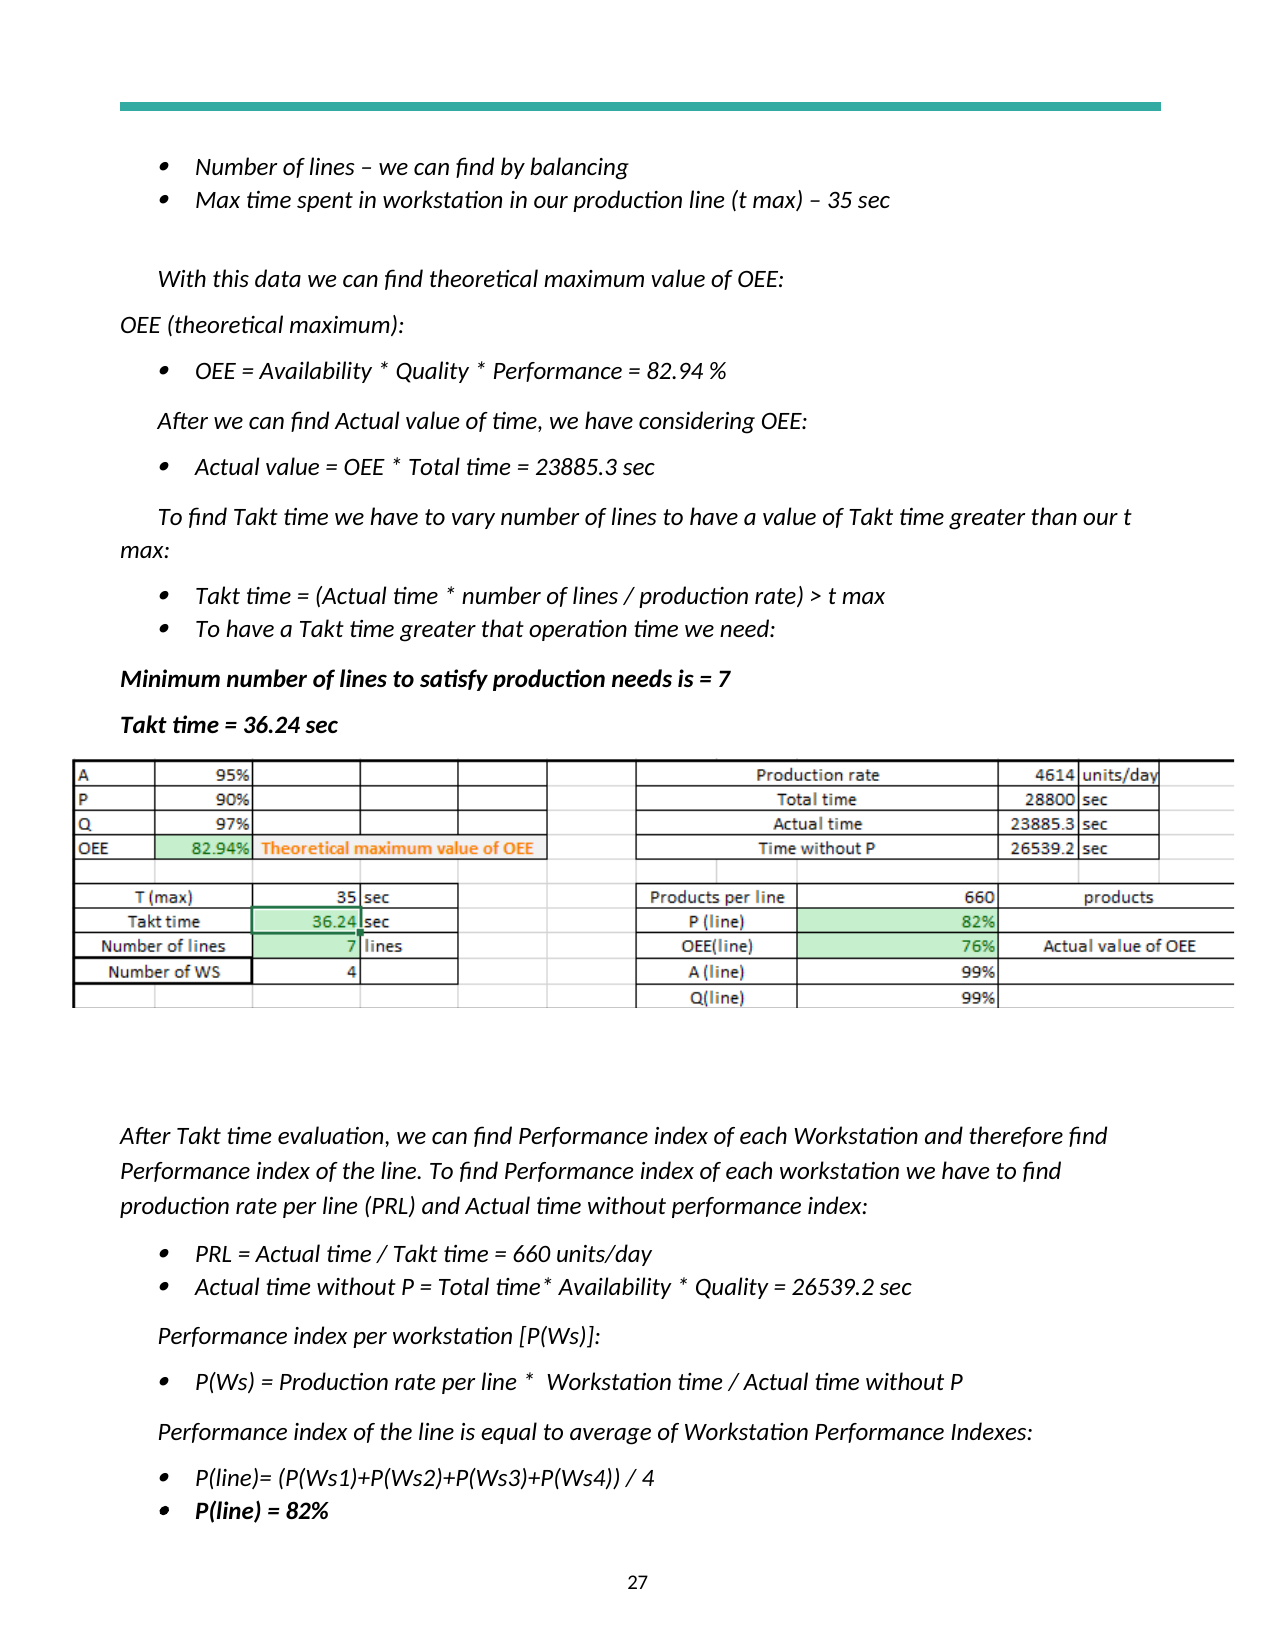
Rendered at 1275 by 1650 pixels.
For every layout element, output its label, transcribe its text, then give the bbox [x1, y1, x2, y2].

list P(Ws) = Production rate per line * Workstation time / Actual time without P [157, 1367, 1155, 1397]
list Max time spent in workstation in our production line (t max) – 35 sec [157, 184, 1155, 215]
list PRL = Actual time / Takt time = 660 units/day [157, 1238, 1155, 1268]
text After we can find Actual value of time, we have considering OEE: [120, 405, 1155, 436]
list Number of lines – we can find by balancing [157, 152, 1155, 182]
list Actual time without P = Total time* Availability * Quality = 26539.2 sec [157, 1271, 1155, 1301]
list P(line) = 82% [157, 1495, 1155, 1526]
text After Takt time evaluation, we can find Performance index of each Workstation and therefore find Performance index of the line. To find Performance index of each workstation we have to find production rate per line (PRL) and Actual time without performance index: [120, 1121, 1155, 1221]
text Minimum number of lines to satisfy production needs is = 7 [120, 663, 1155, 693]
list Actual value = OEE * Total time = 23885.3 sec [157, 451, 1155, 482]
text With this data we can find theoretical maximum value of OEE: [120, 263, 1155, 294]
list OEE = Availability * Quality * Performance = 82.94 % [157, 356, 1155, 386]
list P(line)= (P(Ws1)+P(Ws2)+P(Ws3)+P(Ws4)) / 4 [157, 1462, 1155, 1493]
list To have a Takt time greater that operation time we need: [157, 613, 1155, 644]
text To find Takt time we have to vary number of lines to have a value of Takt time greater than our t max: [120, 501, 1155, 565]
text Performance index of the line is equal to average of Workstation Performance Indexes: [120, 1416, 1155, 1447]
text Performance index per workstation [P(Ws)]: [120, 1321, 1155, 1351]
picture [71, 758, 1234, 1008]
list Takt time = (Actual time * number of lines / production rate) > t max [157, 580, 1155, 611]
text OEE (theoretical maximum): [120, 309, 1155, 340]
text Takt time = 36.24 sec [120, 709, 1155, 739]
